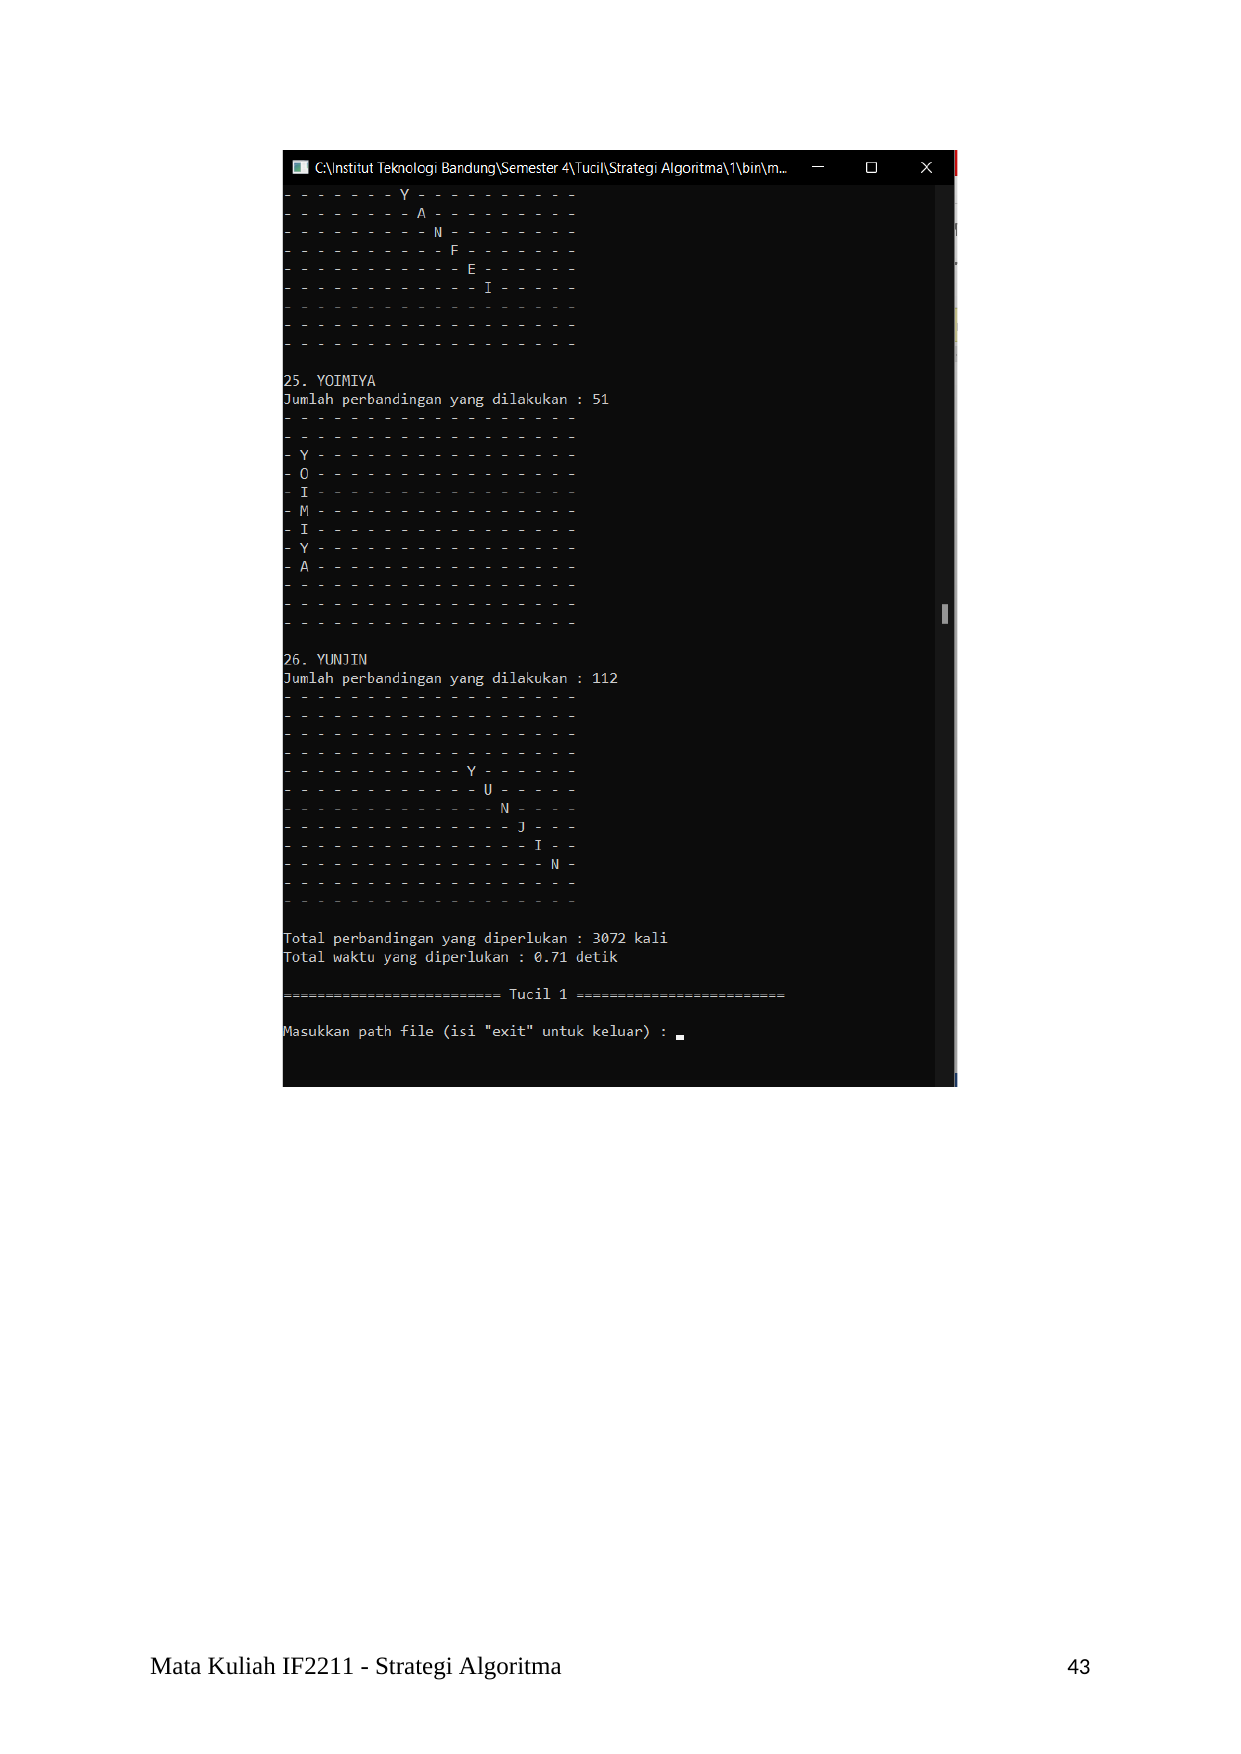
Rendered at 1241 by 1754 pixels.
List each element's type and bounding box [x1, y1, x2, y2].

picture [282, 150, 958, 1087]
